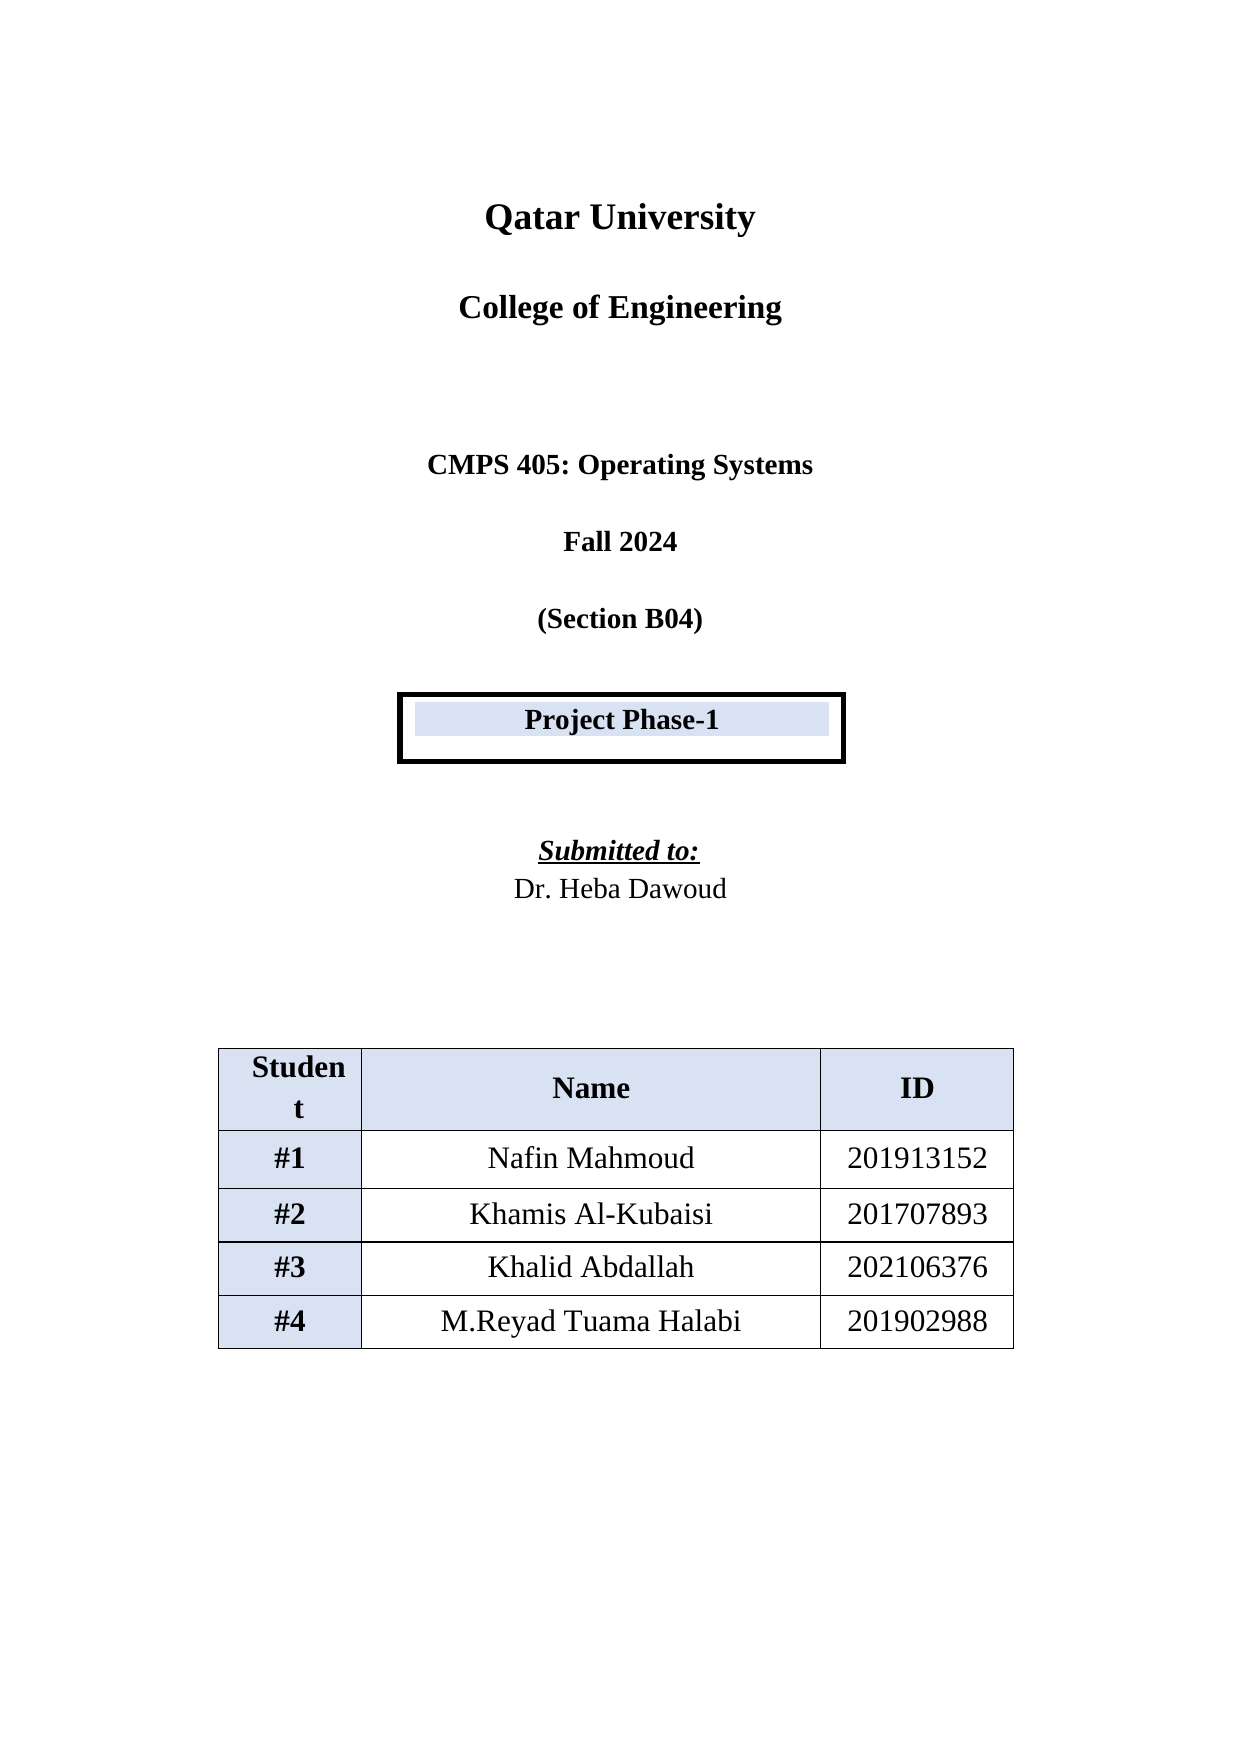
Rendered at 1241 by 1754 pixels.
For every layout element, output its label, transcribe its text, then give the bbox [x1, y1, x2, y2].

table_cell M.Reyad Tuama Halabi [362, 1296, 820, 1348]
text Submitted to: [187, 833, 1053, 866]
table_cell 201902988 [821, 1296, 1013, 1348]
table_cell #2 [219, 1189, 361, 1241]
table_cell Khamis Al-Kubaisi [362, 1189, 820, 1241]
table_header ID [821, 1049, 1013, 1130]
table_cell #4 [219, 1296, 361, 1348]
table_header Student [219, 1049, 361, 1130]
table_cell 201913152 [821, 1131, 1013, 1188]
text Fall 2024 [187, 524, 1053, 558]
text (Section B04) [187, 602, 1053, 635]
text Qatar University [187, 194, 1053, 237]
table_header Name [362, 1049, 820, 1130]
table_cell Nafin Mahmoud [362, 1131, 820, 1188]
table_cell 201707893 [821, 1189, 1013, 1241]
table_cell #3 [219, 1243, 361, 1295]
text Dr. Heba Dawoud [187, 871, 1053, 905]
text CMPS 405: Operating Systems [187, 447, 1053, 481]
text College of Engineering [187, 288, 1053, 326]
table_cell 202106376 [821, 1243, 1013, 1295]
table_cell #1 [219, 1131, 361, 1188]
table_cell Khalid Abdallah [362, 1243, 820, 1295]
